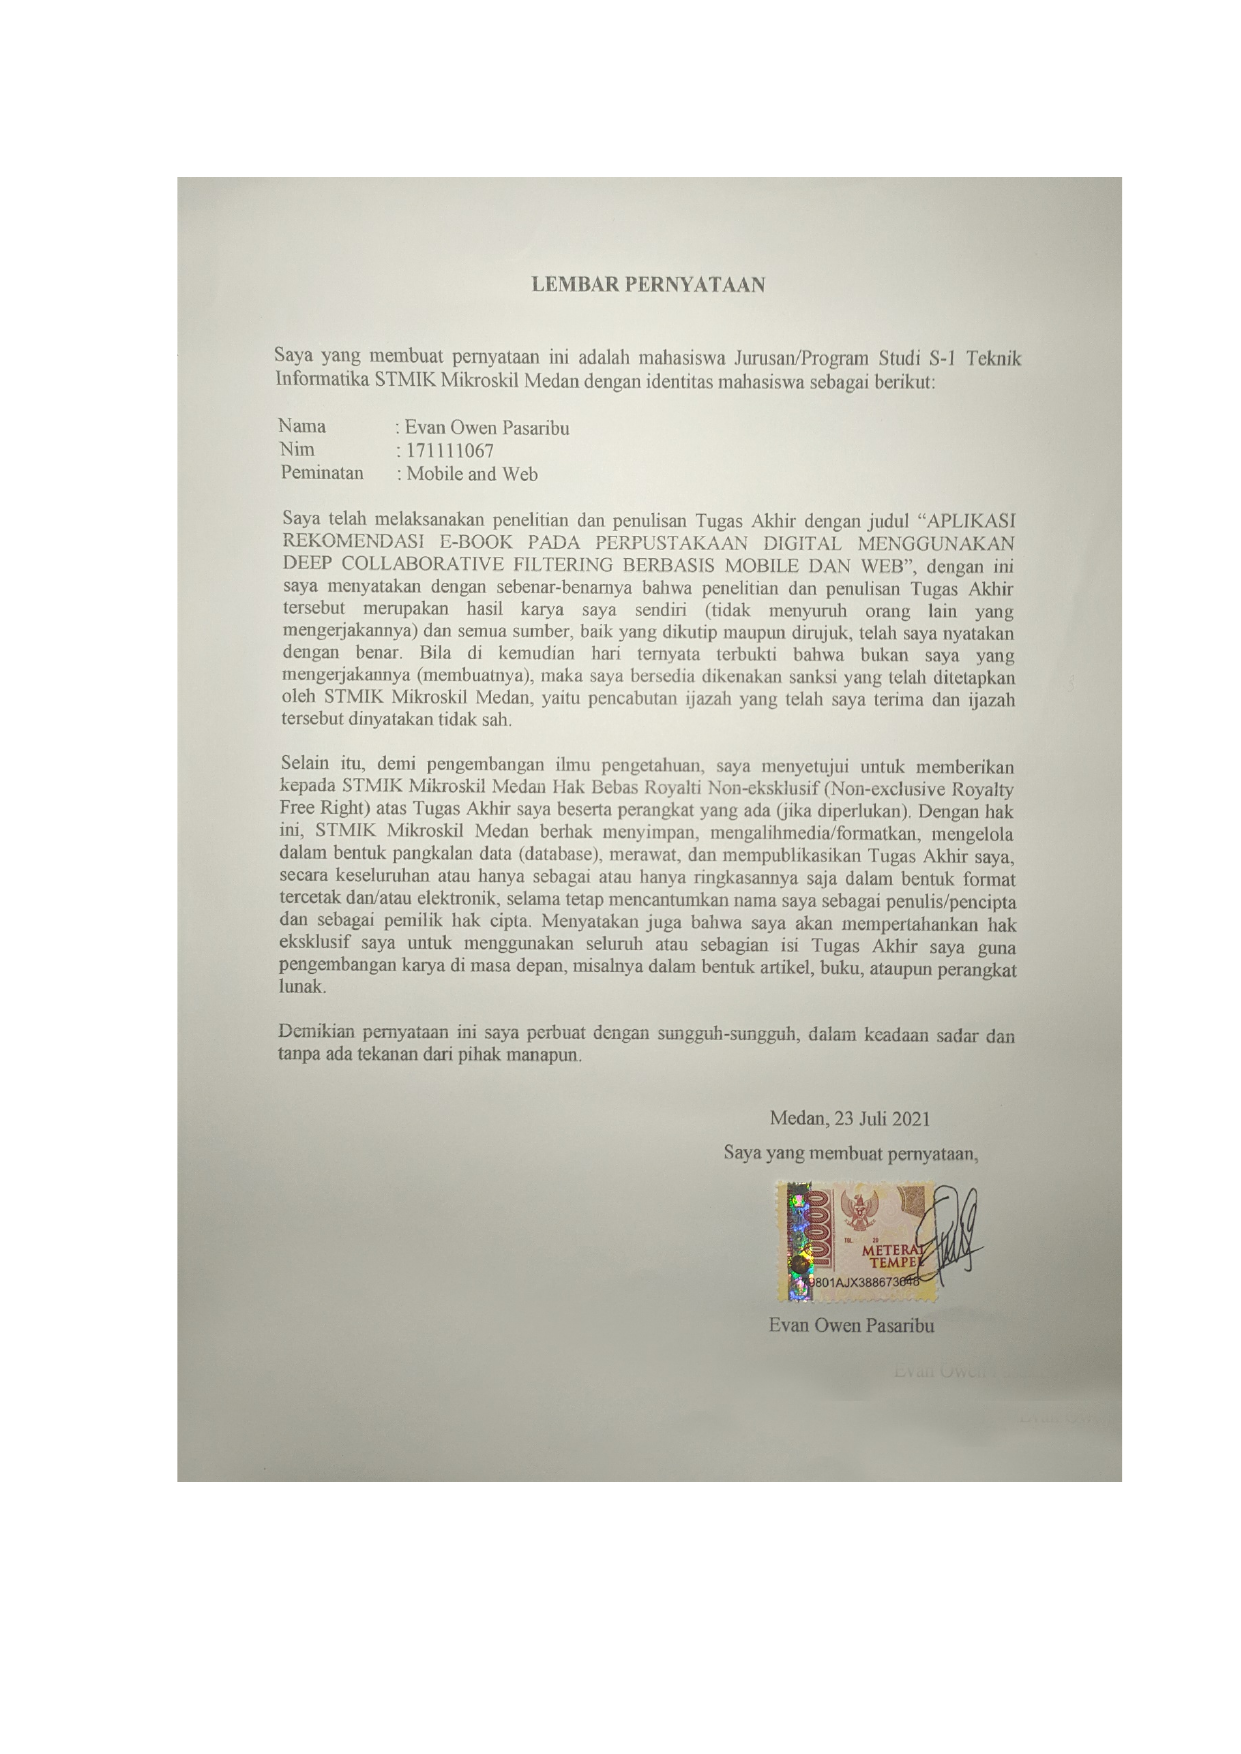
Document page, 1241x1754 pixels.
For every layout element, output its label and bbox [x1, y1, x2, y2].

picture [177, 177, 1123, 1482]
